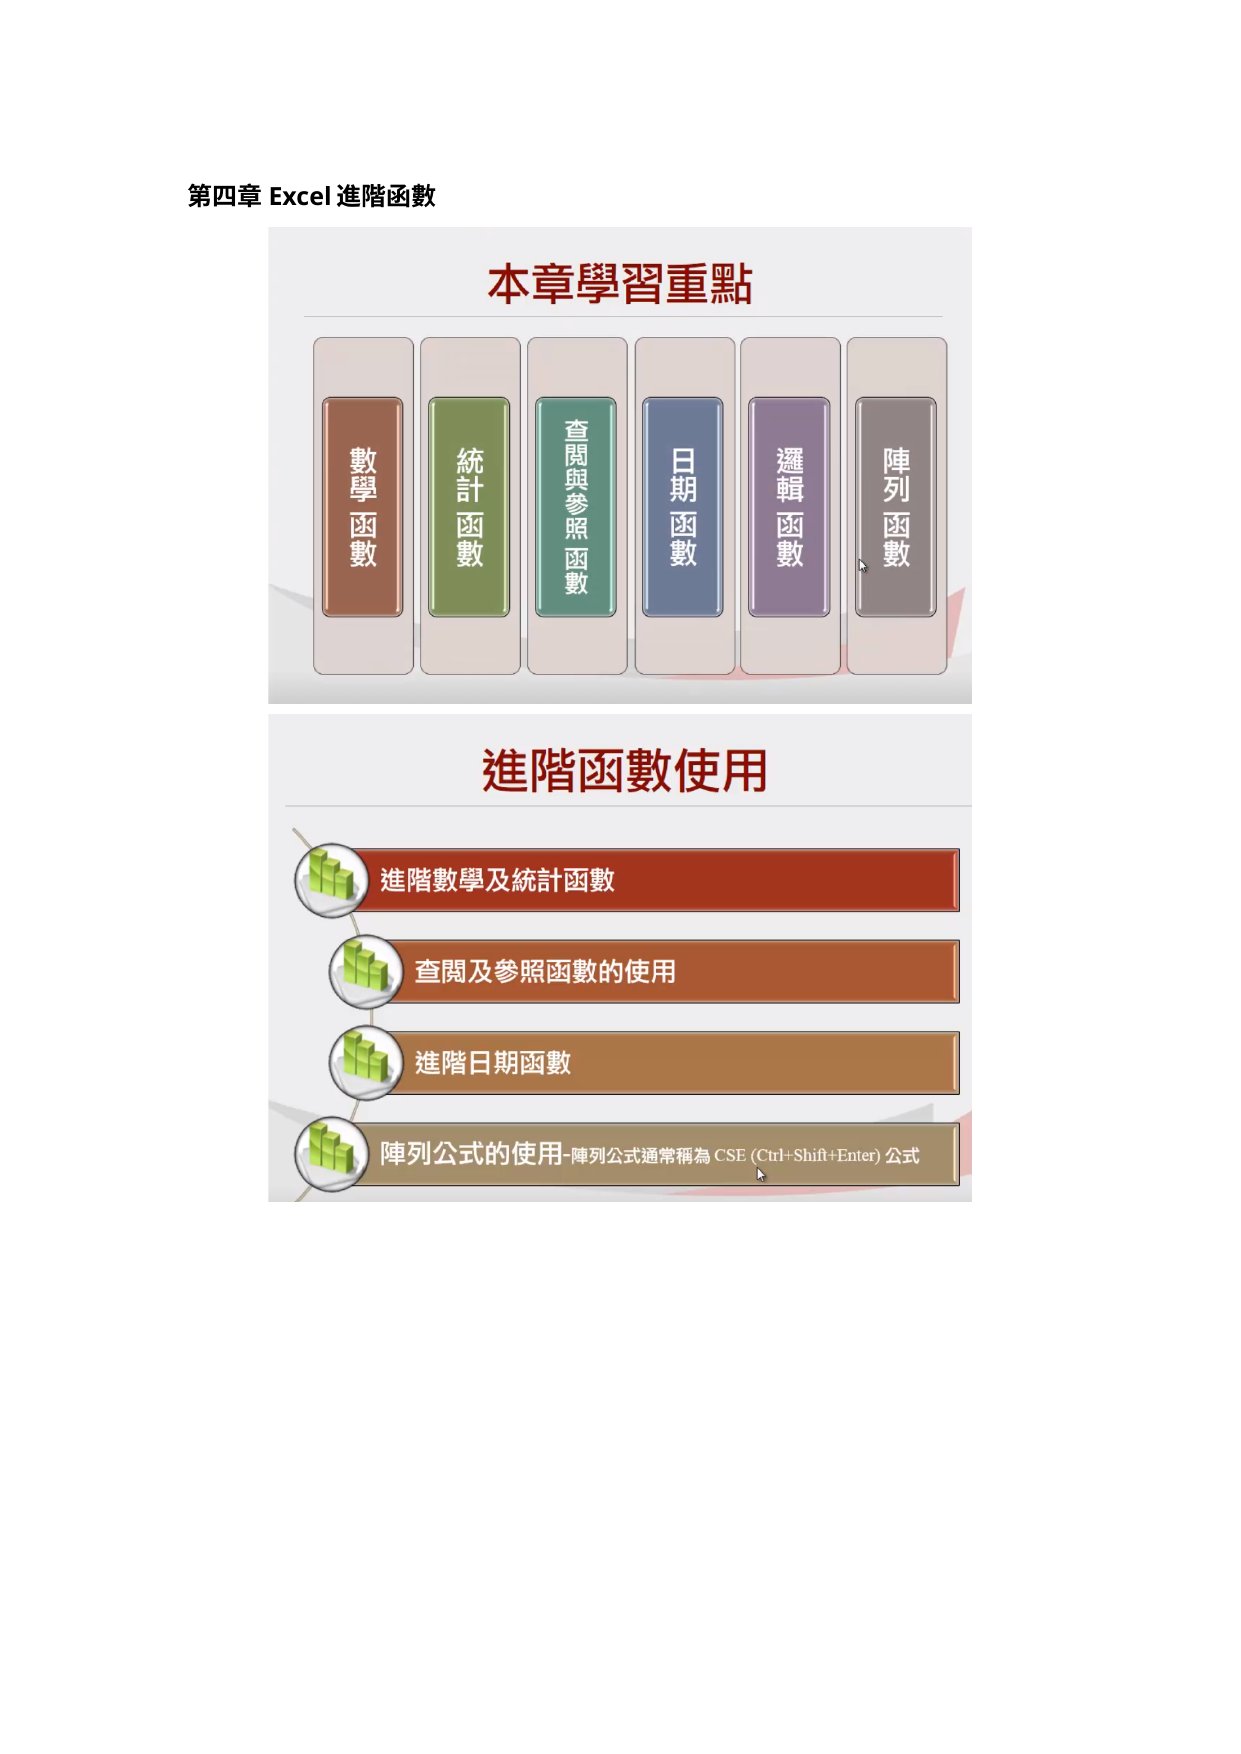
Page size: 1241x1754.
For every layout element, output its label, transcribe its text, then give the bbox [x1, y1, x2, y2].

picture [268, 714, 972, 1202]
text 第四章 Excel進階函數 [187, 162, 1053, 227]
picture [268, 227, 972, 704]
